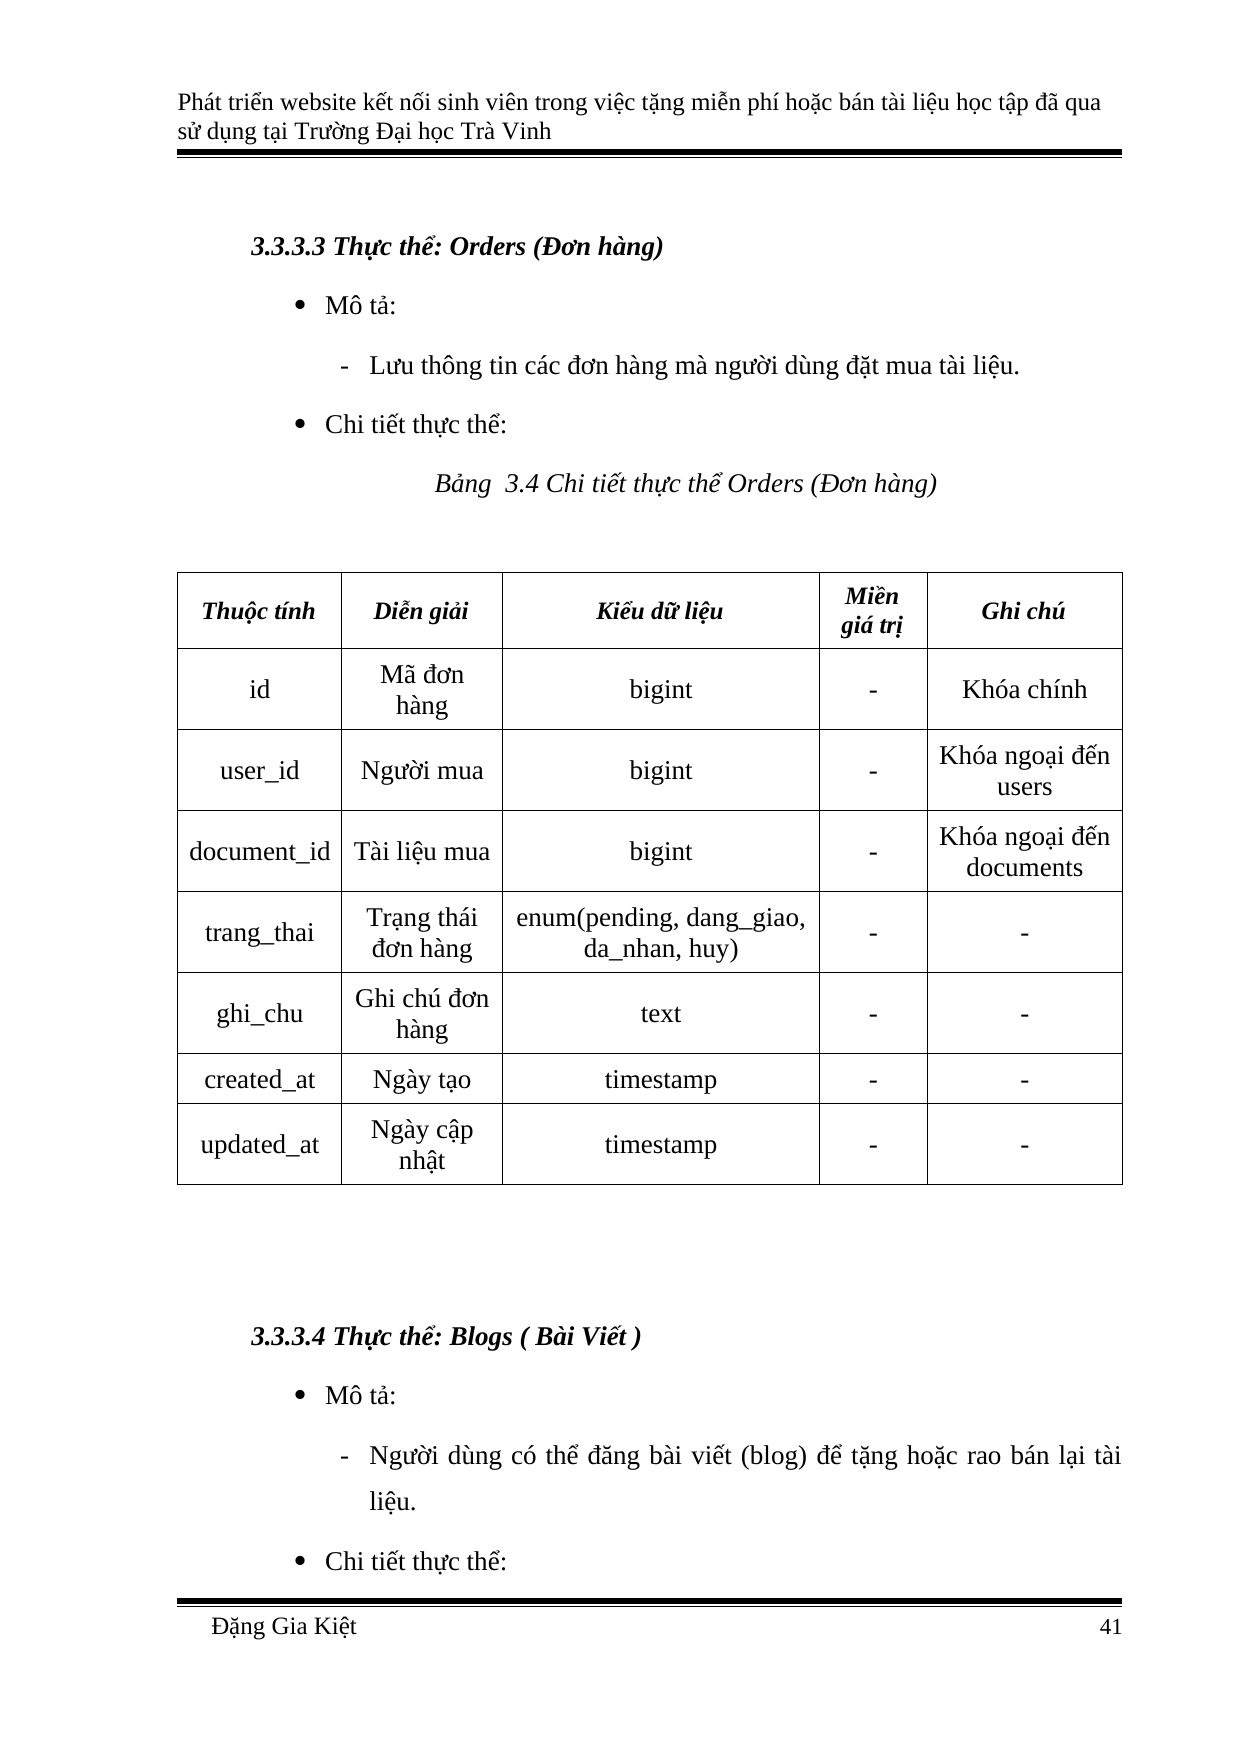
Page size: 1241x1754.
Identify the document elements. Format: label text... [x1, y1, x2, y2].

table_cell Ghi chú đơn hàng [342, 973, 502, 1053]
table_cell - [928, 1104, 1122, 1184]
table_cell Ngày cập nhật [342, 1104, 502, 1184]
table_cell - [820, 973, 927, 1053]
table_cell - [820, 730, 927, 810]
table_cell text [503, 973, 819, 1053]
table_cell - [928, 1054, 1122, 1103]
table_cell - [820, 1054, 927, 1103]
table_cell Tài liệu mua [342, 811, 502, 891]
table_cell Khóa chính [928, 649, 1122, 729]
table_cell Khóa ngoại đến users [928, 730, 1122, 810]
table_header Diễn giải [342, 573, 502, 648]
table_cell timestamp [503, 1054, 819, 1103]
table_cell enum(pending, dang_giao, da_nhan, huy) [503, 892, 819, 972]
table_header Ghi chú [928, 573, 1122, 648]
list Chi tiết thực thể: [295, 408, 1122, 439]
table_cell Ngày tạo [342, 1054, 502, 1103]
table_cell timestamp [503, 1104, 819, 1184]
list Chi tiết thực thể: [295, 1545, 1122, 1576]
table_cell id [178, 649, 341, 729]
table_cell - [820, 811, 927, 891]
table_cell ghi_chu [178, 973, 341, 1053]
table_cell - [820, 1104, 927, 1184]
table_cell - [928, 973, 1122, 1053]
table_cell Trạng thái đơn hàng [342, 892, 502, 972]
table_cell document_id [178, 811, 341, 891]
table_cell Mã đơn hàng [342, 649, 502, 729]
table_cell bigint [503, 730, 819, 810]
table_cell - [820, 649, 927, 729]
table_cell created_at [178, 1054, 341, 1103]
table_header Thuộc tính [178, 573, 341, 648]
table_cell updated_at [178, 1104, 341, 1184]
table_cell trang_thai [178, 892, 341, 972]
table_cell bigint [503, 649, 819, 729]
table_cell user_id [178, 730, 341, 810]
list Người dùng có thể đăng bài viết (blog) để tặng hoặc rao bán lại tài liệu. [340, 1439, 1122, 1517]
table_cell bigint [503, 811, 819, 891]
list Mô tả: [295, 289, 1122, 321]
table_header Kiểu dữ liệu [503, 573, 819, 648]
subtitle Thực thể: Orders (Đơn hàng) [251, 230, 1122, 261]
table_header Miền giá trị [820, 573, 927, 648]
table_cell - [820, 892, 927, 972]
subtitle Thực thể: Blogs ( Bài Viết ) [251, 1320, 1122, 1351]
table_cell Khóa ngoại đến documents [928, 811, 1122, 891]
table_cell Người mua [342, 730, 502, 810]
list Lưu thông tin các đơn hàng mà người dùng đặt mua tài liệu. [340, 349, 1122, 380]
list Mô tả: [295, 1379, 1122, 1411]
table_cell - [928, 892, 1122, 972]
